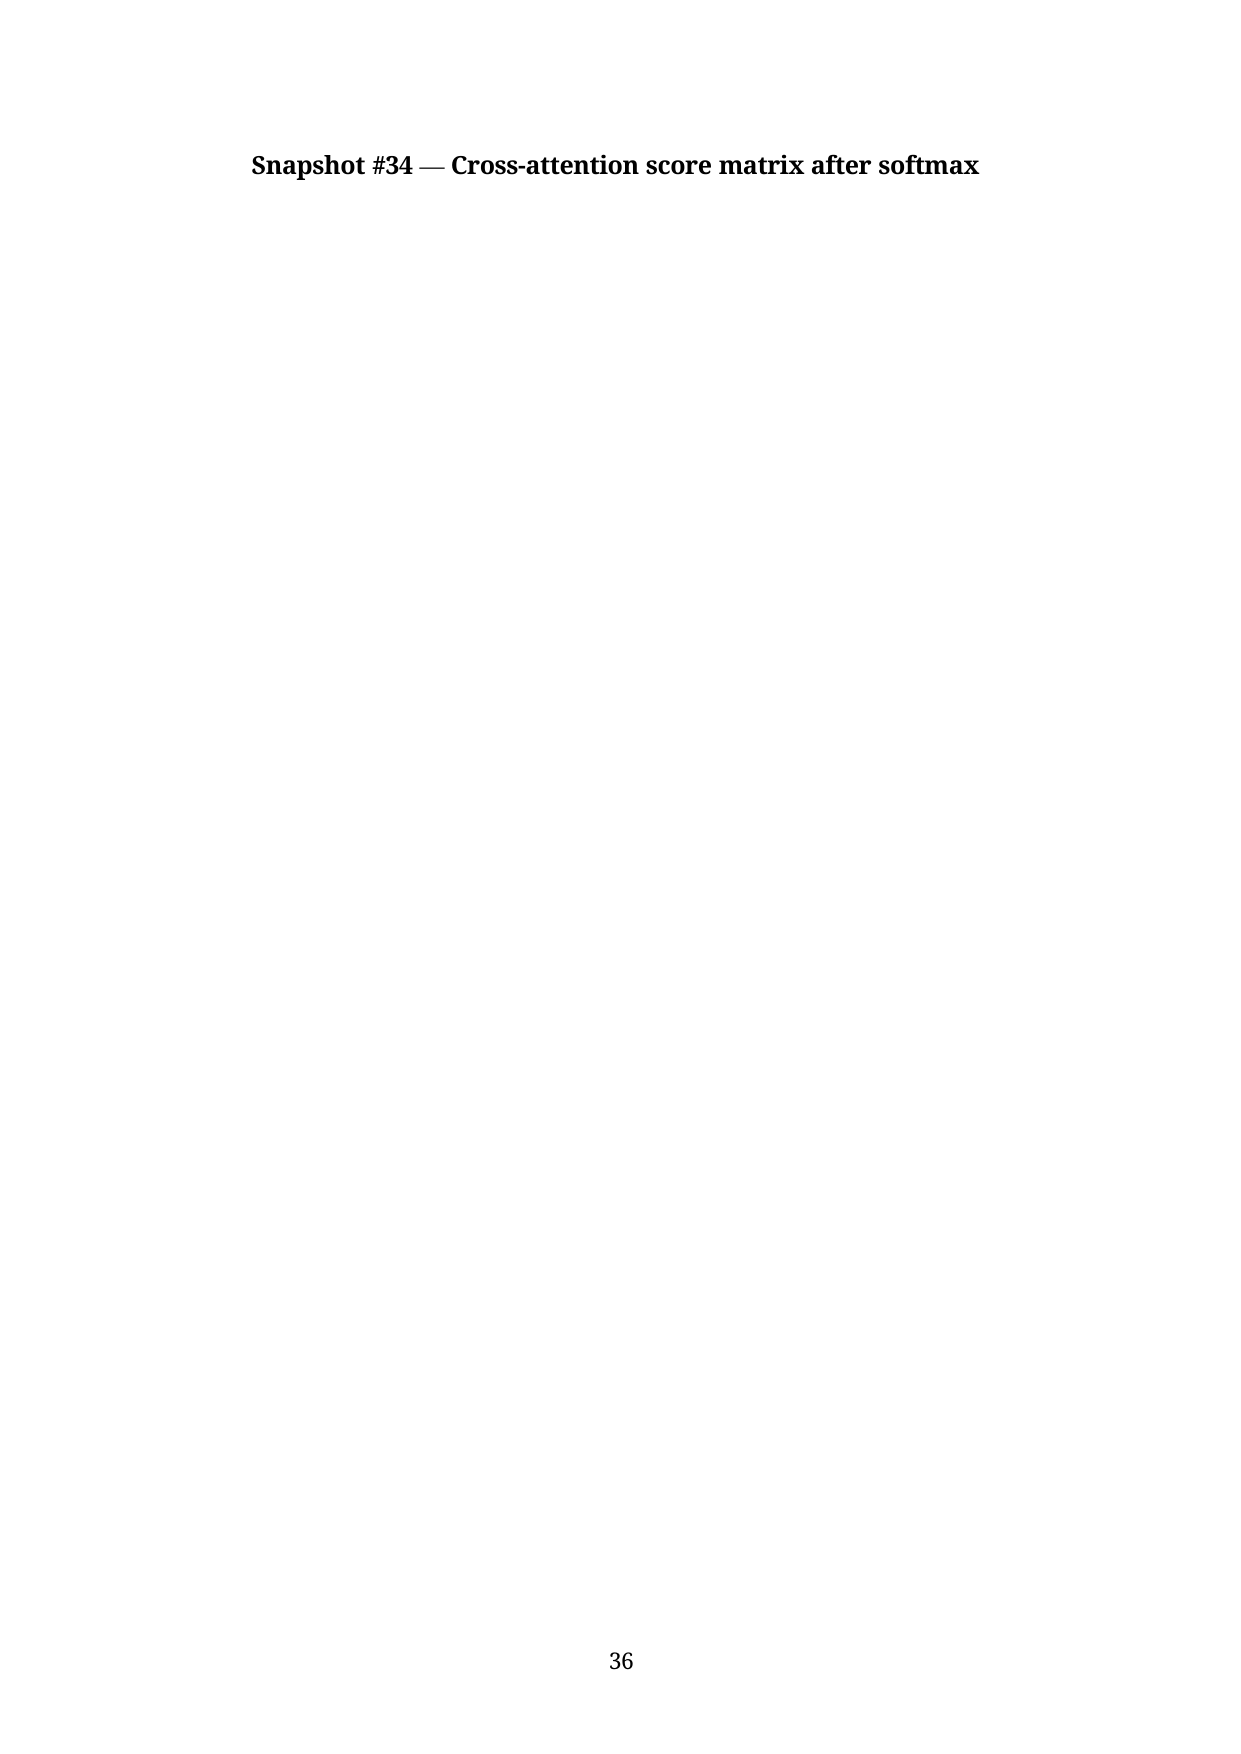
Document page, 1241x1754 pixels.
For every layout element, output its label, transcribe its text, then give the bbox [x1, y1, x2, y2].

text Snapshot #34 — Cross-attention score matrix after softmax [251, 148, 1107, 182]
